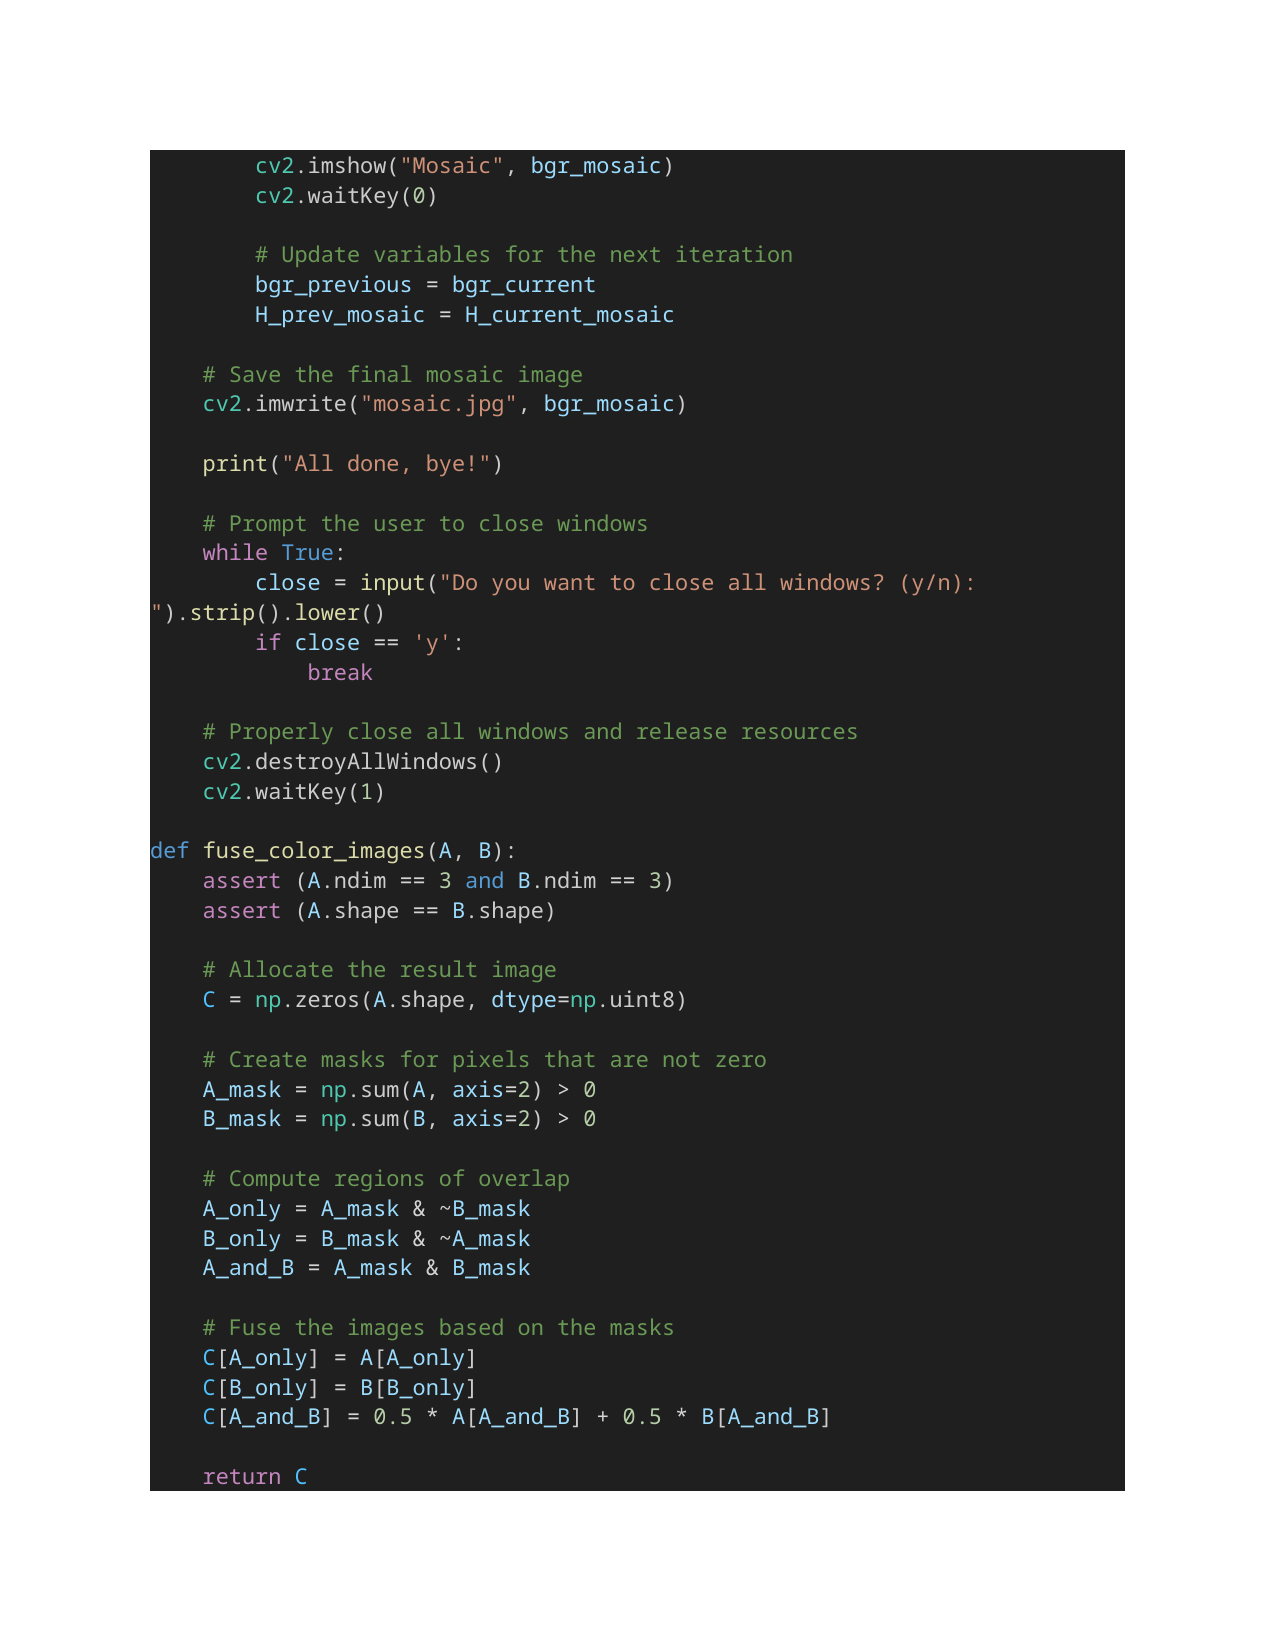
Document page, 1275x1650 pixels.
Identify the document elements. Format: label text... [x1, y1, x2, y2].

text B_only = B_mask & ~A_mask [150, 1222, 1125, 1252]
text cv2.destroyAllWindows() [150, 746, 1125, 776]
text A_and_B = A_mask & B_mask [150, 1252, 1125, 1282]
text C = np.zeros(A.shape, dtype=np.uint8) [150, 984, 1125, 1014]
text # Fuse the images based on the masks [150, 1312, 1125, 1342]
text print("All done, bye!") [150, 448, 1125, 478]
text # Compute regions of overlap [150, 1163, 1125, 1193]
text close = input("Do you want to close all windows? (y/n): ").strip().lower() [150, 567, 1125, 627]
text cv2.waitKey(1) [150, 776, 1125, 805]
text A_only = A_mask & ~B_mask [150, 1193, 1125, 1222]
text cv2.waitKey(0) [150, 180, 1125, 209]
text assert (A.shape == B.shape) [150, 895, 1125, 924]
text B_mask = np.sum(B, axis=2) > 0 [150, 1103, 1125, 1133]
text C[B_only] = B[B_only] [150, 1371, 1125, 1401]
text cv2.imshow("Mosaic", bgr_mosaic) [150, 150, 1125, 180]
text return C [150, 1461, 1125, 1491]
text # Properly close all windows and release resources [150, 716, 1125, 746]
text cv2.imwrite("mosaic.jpg", bgr_mosaic) [150, 388, 1125, 418]
text # Allocate the result image [150, 954, 1125, 984]
text while True: [150, 537, 1125, 567]
text # Update variables for the next iteration [150, 239, 1125, 269]
text A_mask = np.sum(A, axis=2) > 0 [150, 1073, 1125, 1103]
text H_prev_mosaic = H_current_mosaic [150, 299, 1125, 329]
text bgr_previous = bgr_current [150, 269, 1125, 299]
text C[A_only] = A[A_only] [150, 1342, 1125, 1371]
text # Prompt the user to close windows [150, 507, 1125, 537]
text assert (A.ndim == 3 and B.ndim == 3) [150, 865, 1125, 895]
text # Save the final mosaic image [150, 358, 1125, 388]
text if close == 'y': [150, 627, 1125, 656]
text # Create masks for pixels that are not zero [150, 1044, 1125, 1073]
text C[A_and_B] = 0.5 * A[A_and_B] + 0.5 * B[A_and_B] [150, 1401, 1125, 1431]
text break [150, 656, 1125, 686]
text def fuse_color_images(A, B): [150, 835, 1125, 865]
